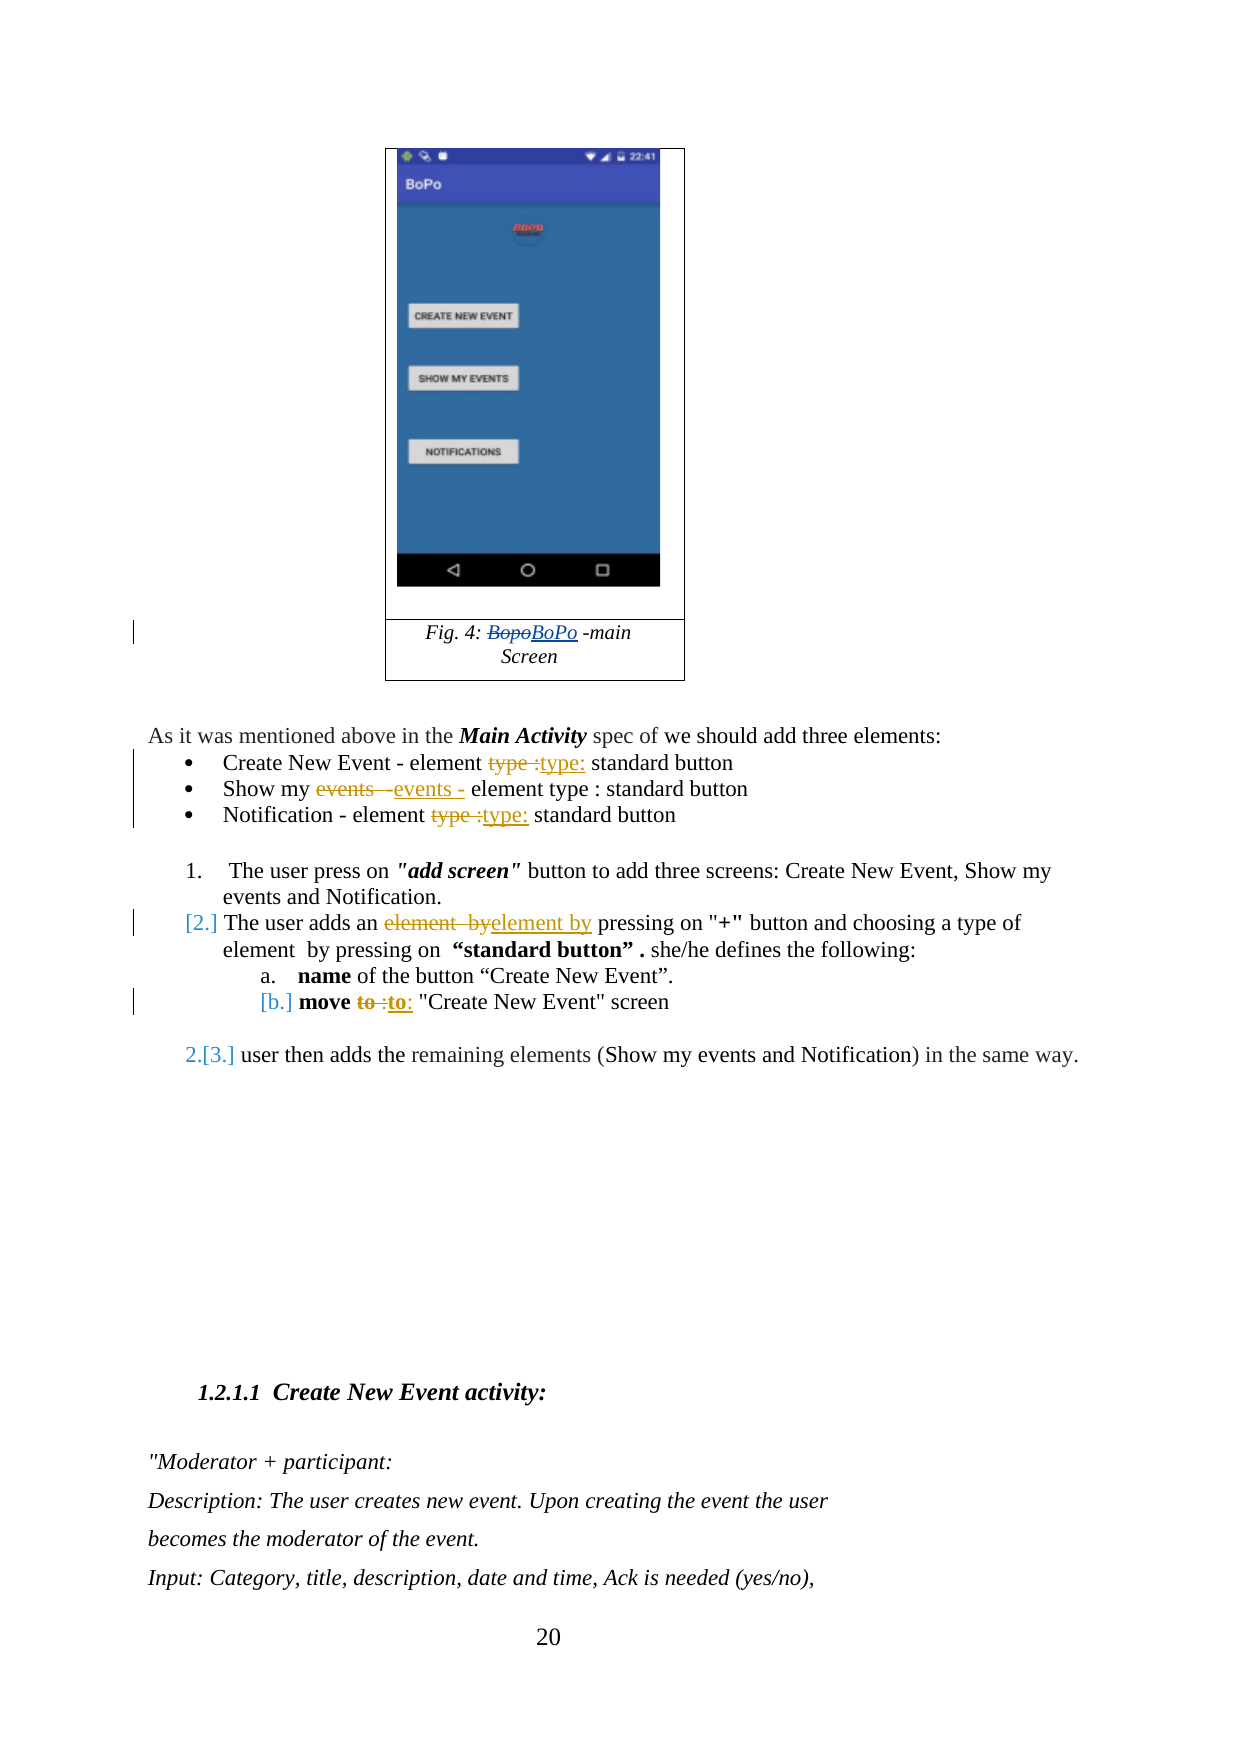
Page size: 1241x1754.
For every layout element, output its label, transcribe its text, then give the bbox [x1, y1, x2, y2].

subtitle Create New Event activity: [198, 1377, 1092, 1406]
table_cell Fig. 4: -main Screen [386, 620, 684, 680]
list Show my element type : standard button [185, 775, 1080, 802]
list The user adds an pressing on "+" button and choosing a type of element by pressing on “standard button” . she/he defines the following: [185, 909, 1080, 962]
list user then adds the remaining elements (Show my events and Notification) in the same way. [185, 1041, 411, 1067]
list user then adds the remaining elements (Show my events and Notification) in the same way. [605, 1041, 912, 1067]
list Notification - element standard button [185, 802, 1080, 828]
list name of the button “Create New Event”. [260, 962, 1080, 988]
text Input: Category, title, description, date and time, Ack is needed (yes/no), [148, 1564, 1080, 1591]
text becomes the moderator of the event. [148, 1526, 1080, 1552]
text As it was mentioned above in the Main Activity spec of we should add three elements: [148, 722, 1080, 749]
table_header [386, 149, 684, 618]
list move "Create New Event" screen [260, 988, 1080, 1015]
picture [397, 148, 661, 594]
list Create New Event - element standard button [185, 749, 1080, 775]
text "Moderator + participant: [148, 1448, 1080, 1474]
text Description: The user creates new event. Upon creating the event the user [148, 1487, 1080, 1513]
list The user press on "add screen" button to add three screens: Create New Event, Show my events and Notification. [185, 857, 1080, 909]
